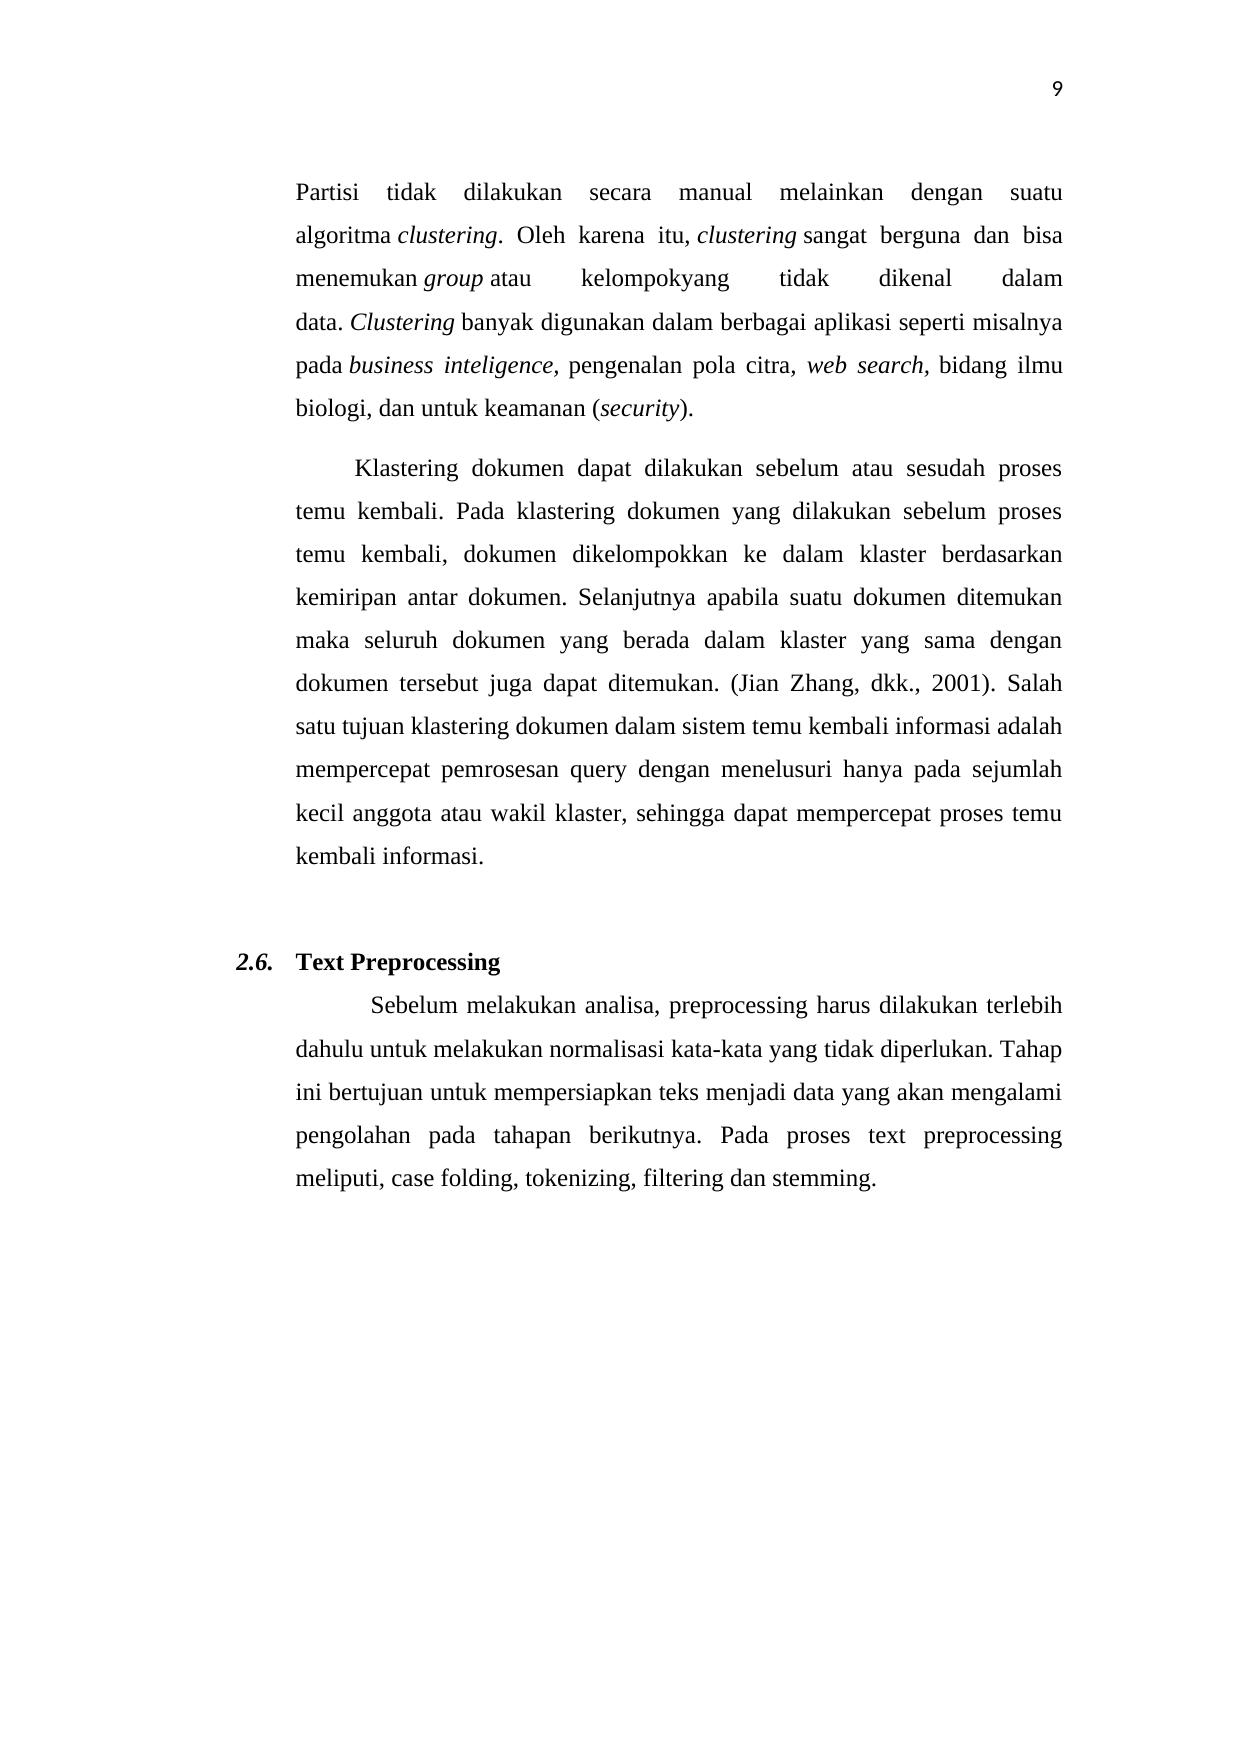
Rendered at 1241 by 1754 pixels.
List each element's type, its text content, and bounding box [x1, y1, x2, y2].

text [295, 177, 1063, 422]
text Klastering dokumen dapat dilakukan sebelum atau sesudah proses temu kembali. Pada klastering dokumen yang dilakukan sebelum proses temu kembali, dokumen dikelompokkan ke dalam klaster berdasarkan kemiripan antar dokumen. Selanjutnya apabila suatu dokumen ditemukan maka seluruh dokumen yang berada dalam klaster yang sama dengan dokumen tersebut juga dapat ditemukan. (Jian Zhang, dkk., 2001). Salah satu tujuan klastering dokumen dalam sistem temu kembali informasi adalah mempercepat pemrosesan query dengan menelusuri hanya pada sejumlah kecil anggota atau wakil klaster, sehingga dapat mempercepat proses temu kembali informasi. [295, 453, 1063, 869]
text Sebelum melakukan analisa, preprocessing harus dilakukan terlebih dahulu untuk melakukan normalisasi kata-kata yang tidak diperlukan. Tahap ini bertujuan untuk mempersiapkan teks menjadi data yang akan mengalami pengolahan pada tahapan berikutnya. Pada proses text preprocessing meliputi, case folding, tokenizing, filtering dan stemming. [295, 991, 1063, 1192]
subtitle Text Preprocessing [236, 947, 1063, 976]
